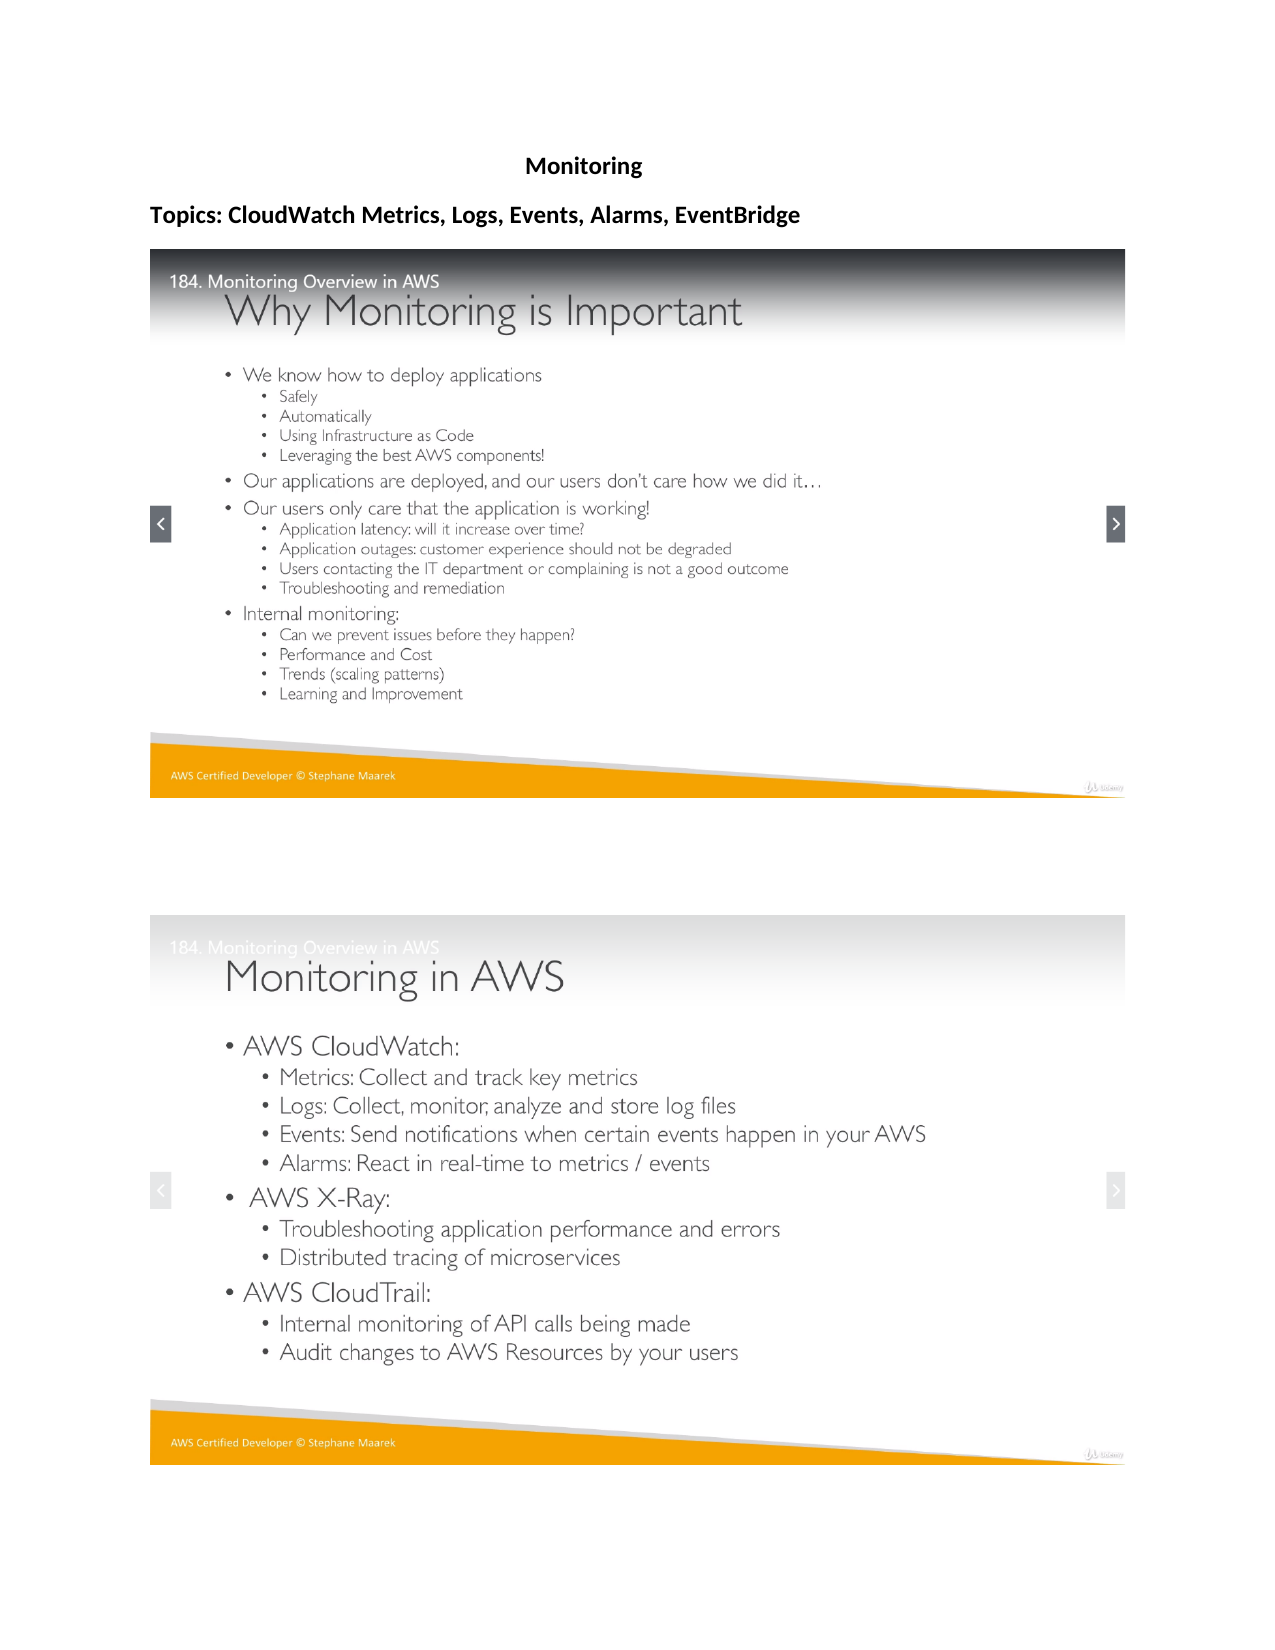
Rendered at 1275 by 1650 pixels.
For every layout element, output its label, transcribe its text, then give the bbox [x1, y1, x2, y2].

text Topics: CloudWatch Metrics, Logs, Events, Alarms, EventBridge [150, 199, 1125, 230]
picture [150, 915, 1125, 1465]
picture [150, 249, 1125, 798]
text Monitoring [150, 150, 1125, 181]
